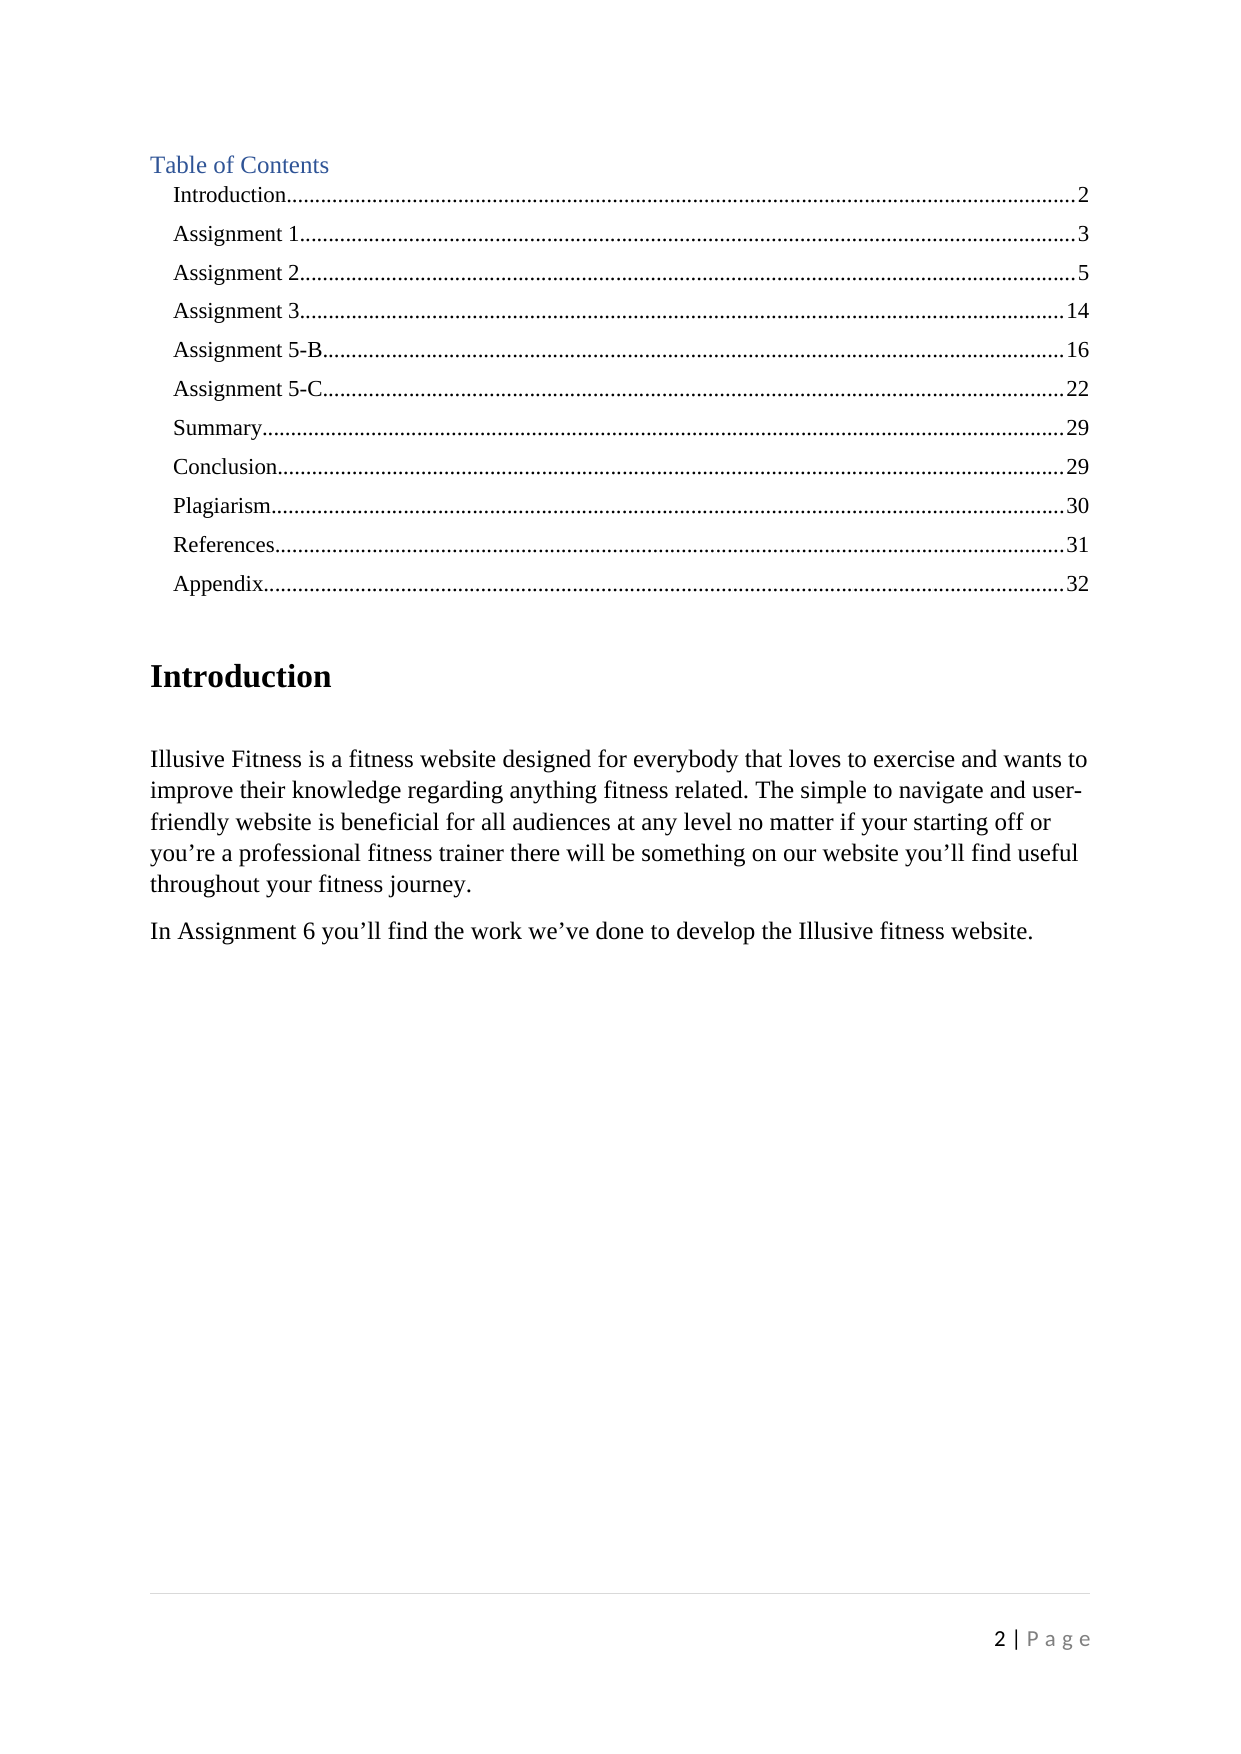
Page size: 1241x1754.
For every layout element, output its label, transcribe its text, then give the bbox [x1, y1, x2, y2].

text Illusive Fitness is a fitness website designed for everybody that loves to exercise and wants to improve their knowledge regarding anything fitness related. The simple to navigate and user-friendly website is beneficial for all audiences at any level no matter if your starting off or you’re a professional fitness trainer there will be something on our website you’ll find useful throughout your fitness journey. [150, 744, 1090, 897]
text In Assignment 6 you’ll find the work we’ve done to develop the Illusive fitness website. [150, 916, 1090, 945]
subtitle Introduction [150, 656, 1090, 694]
